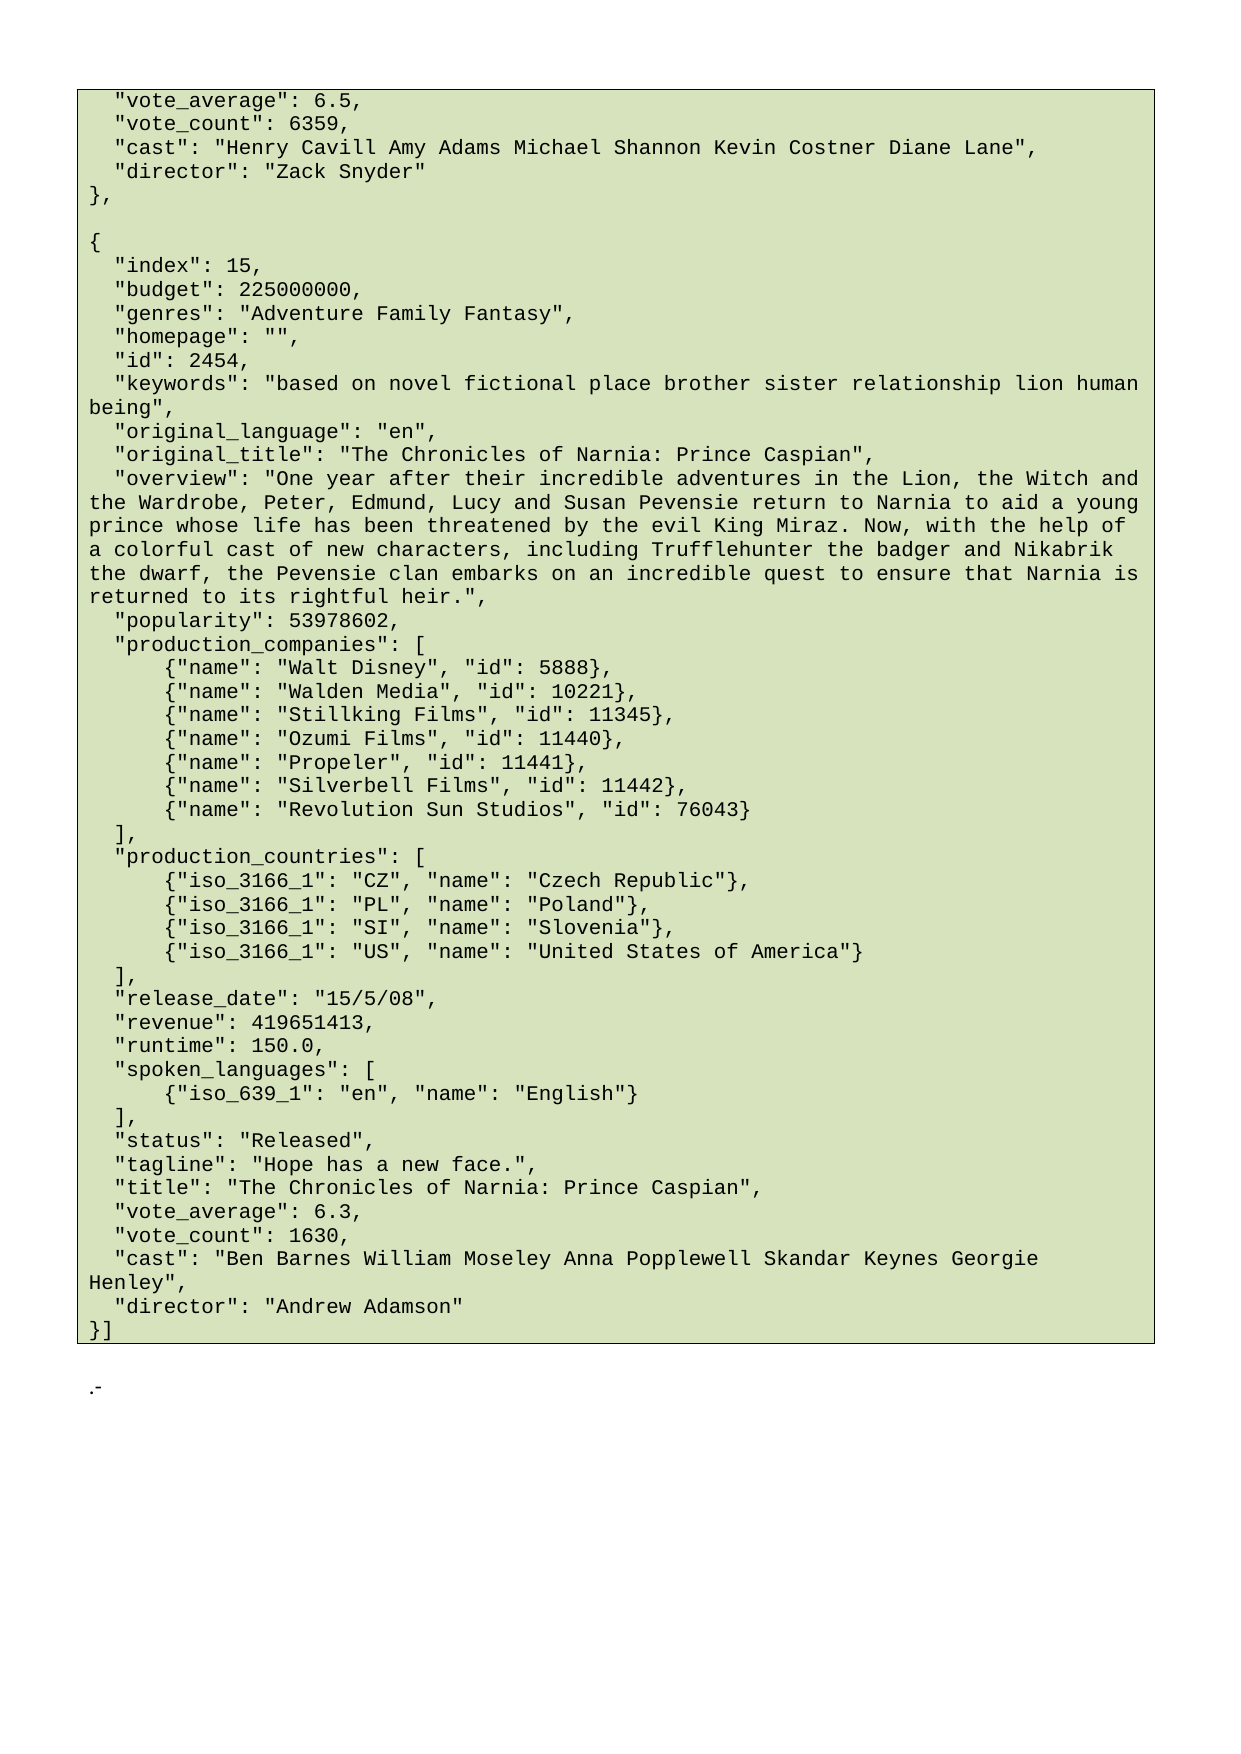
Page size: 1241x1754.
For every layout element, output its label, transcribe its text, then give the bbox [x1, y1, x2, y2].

text .- [89, 1372, 1152, 1400]
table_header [78, 90, 1154, 1343]
